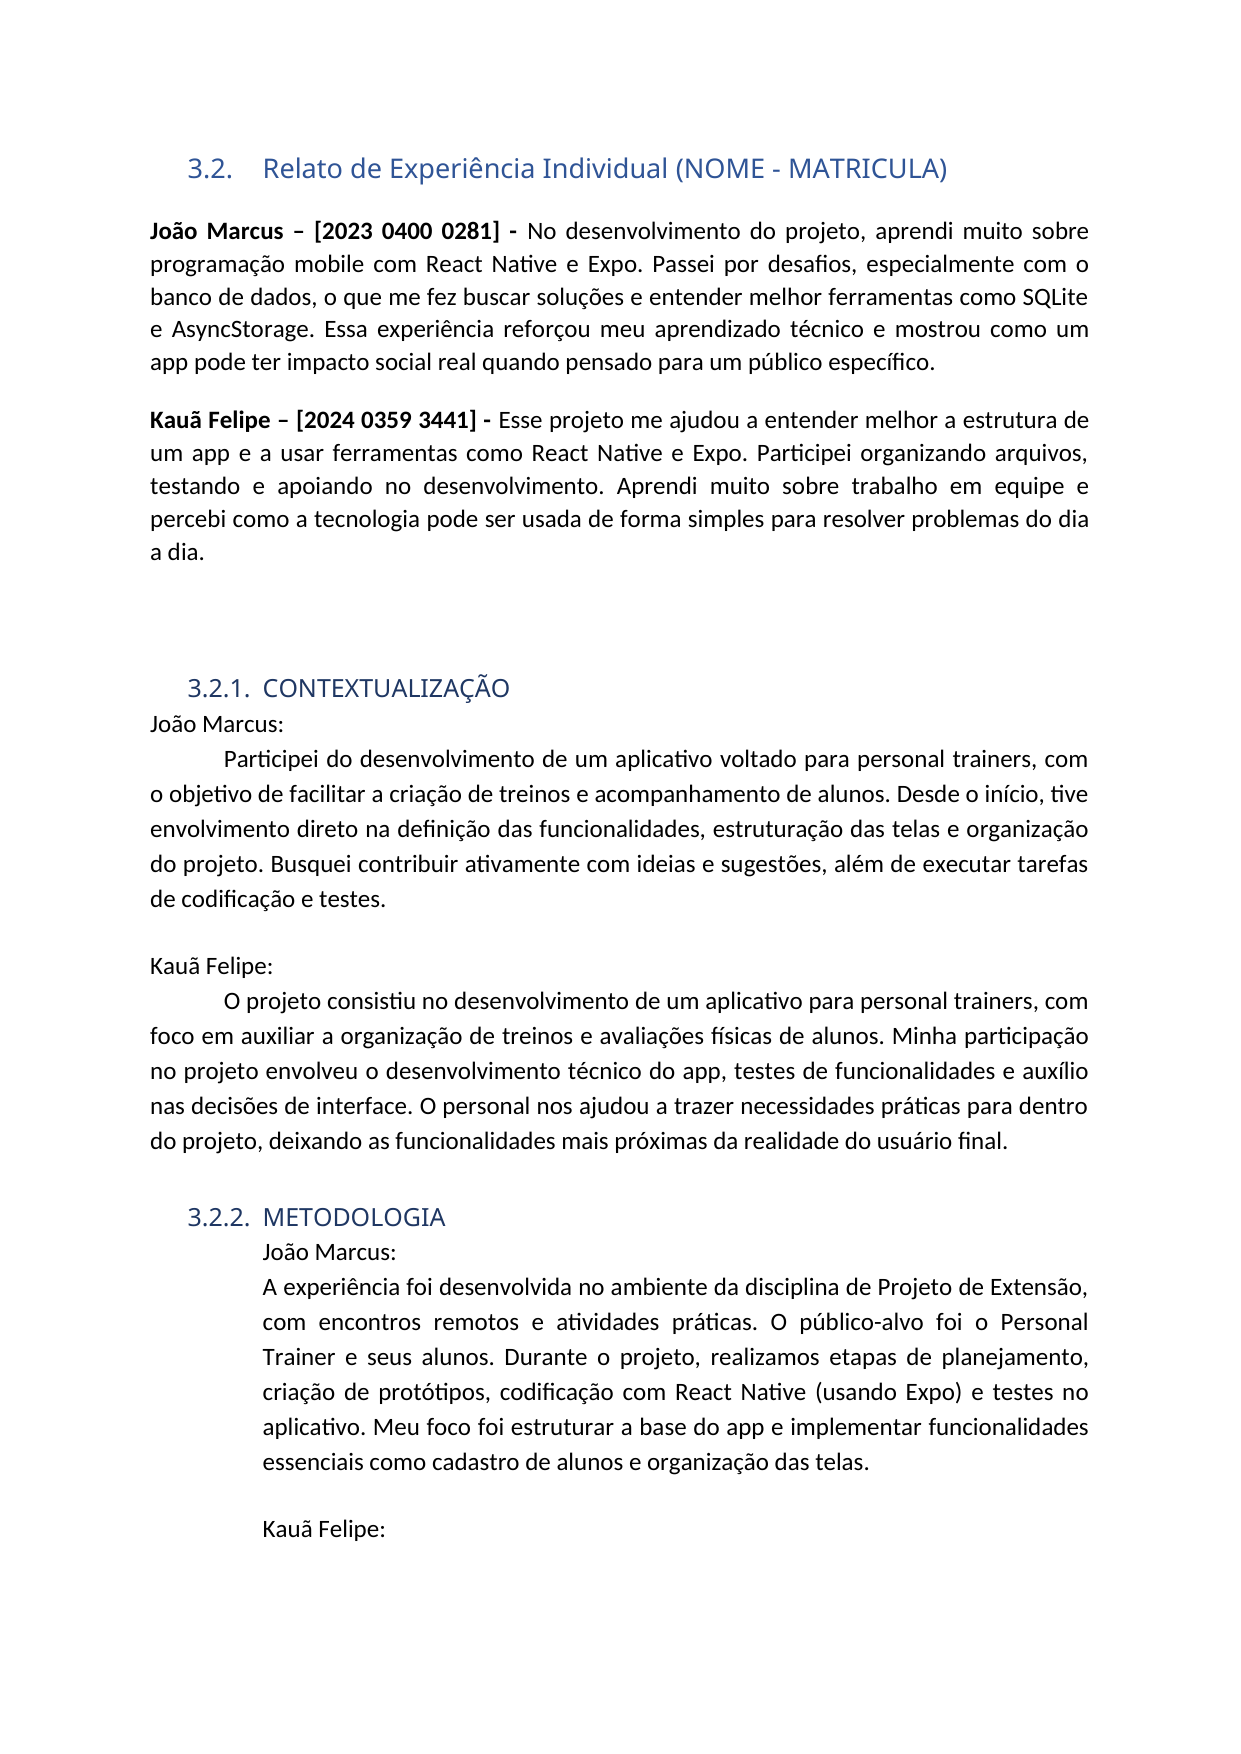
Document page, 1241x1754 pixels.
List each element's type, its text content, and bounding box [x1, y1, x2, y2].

subtitle METODOLOGIA [187, 1199, 1090, 1233]
text Kauã Felipe: [150, 950, 1090, 981]
list João Marcus: [262, 1236, 1090, 1266]
subtitle CONTEXTUALIZAÇÃO [187, 671, 1090, 705]
text O projeto consistiu no desenvolvimento de um aplicativo para personal trainers, com foco em auxiliar a organização de treinos e avaliações físicas de alunos. Minha participação no projeto envolveu o desenvolvimento técnico do app, testes de funcionalidades e auxílio nas decisões de interface. O personal nos ajudou a trazer necessidades práticas para dentro do projeto, deixando as funcionalidades mais próximas da realidade do usuário final. [150, 985, 1090, 1156]
text João Marcus – [2023 0400 0281] - No desenvolvimento do projeto, aprendi muito sobre programação mobile com React Native e Expo. Passei por desafios, especialmente com o banco de dados, o que me fez buscar soluções e entender melhor ferramentas como SQLite e AsyncStorage. Essa experiência reforçou meu aprendizado técnico e mostrou como um app pode ter impacto social real quando pensado para um público específico. [150, 215, 1090, 377]
text Kauã Felipe – [2024 0359 3441] - Esse projeto me ajudou a entender melhor a estrutura de um app e a usar ferramentas como React Native e Expo. Participei organizando arquivos, testando e apoiando no desenvolvimento. Aprendi muito sobre trabalho em equipe e percebi como a tecnologia pode ser usada de forma simples para resolver problemas do dia a dia. [150, 404, 1090, 567]
list A experiência foi desenvolvida no ambiente da disciplina de Projeto de Extensão, com encontros remotos e atividades práticas. O público-alvo foi o Personal Trainer e seus alunos. Durante o projeto, realizamos etapas de planejamento, criação de protótipos, codificação com React Native (usando Expo) e testes no aplicativo. Meu foco foi estruturar a base do app e implementar funcionalidades essenciais como cadastro de alunos e organização das telas. [262, 1271, 1090, 1476]
subtitle Relato de Experiência Individual (NOME - MATRICULA) [187, 150, 1090, 187]
text João Marcus: [150, 708, 1090, 738]
text Participei do desenvolvimento de um aplicativo voltado para personal trainers, com o objetivo de facilitar a criação de treinos e acompanhamento de alunos. Desde o início, tive envolvimento direto na definição das funcionalidades, estruturação das telas e organização do projeto. Busquei contribuir ativamente com ideias e sugestões, além de executar tarefas de codificação e testes. [150, 743, 1090, 913]
list Kauã Felipe: [262, 1513, 1090, 1544]
